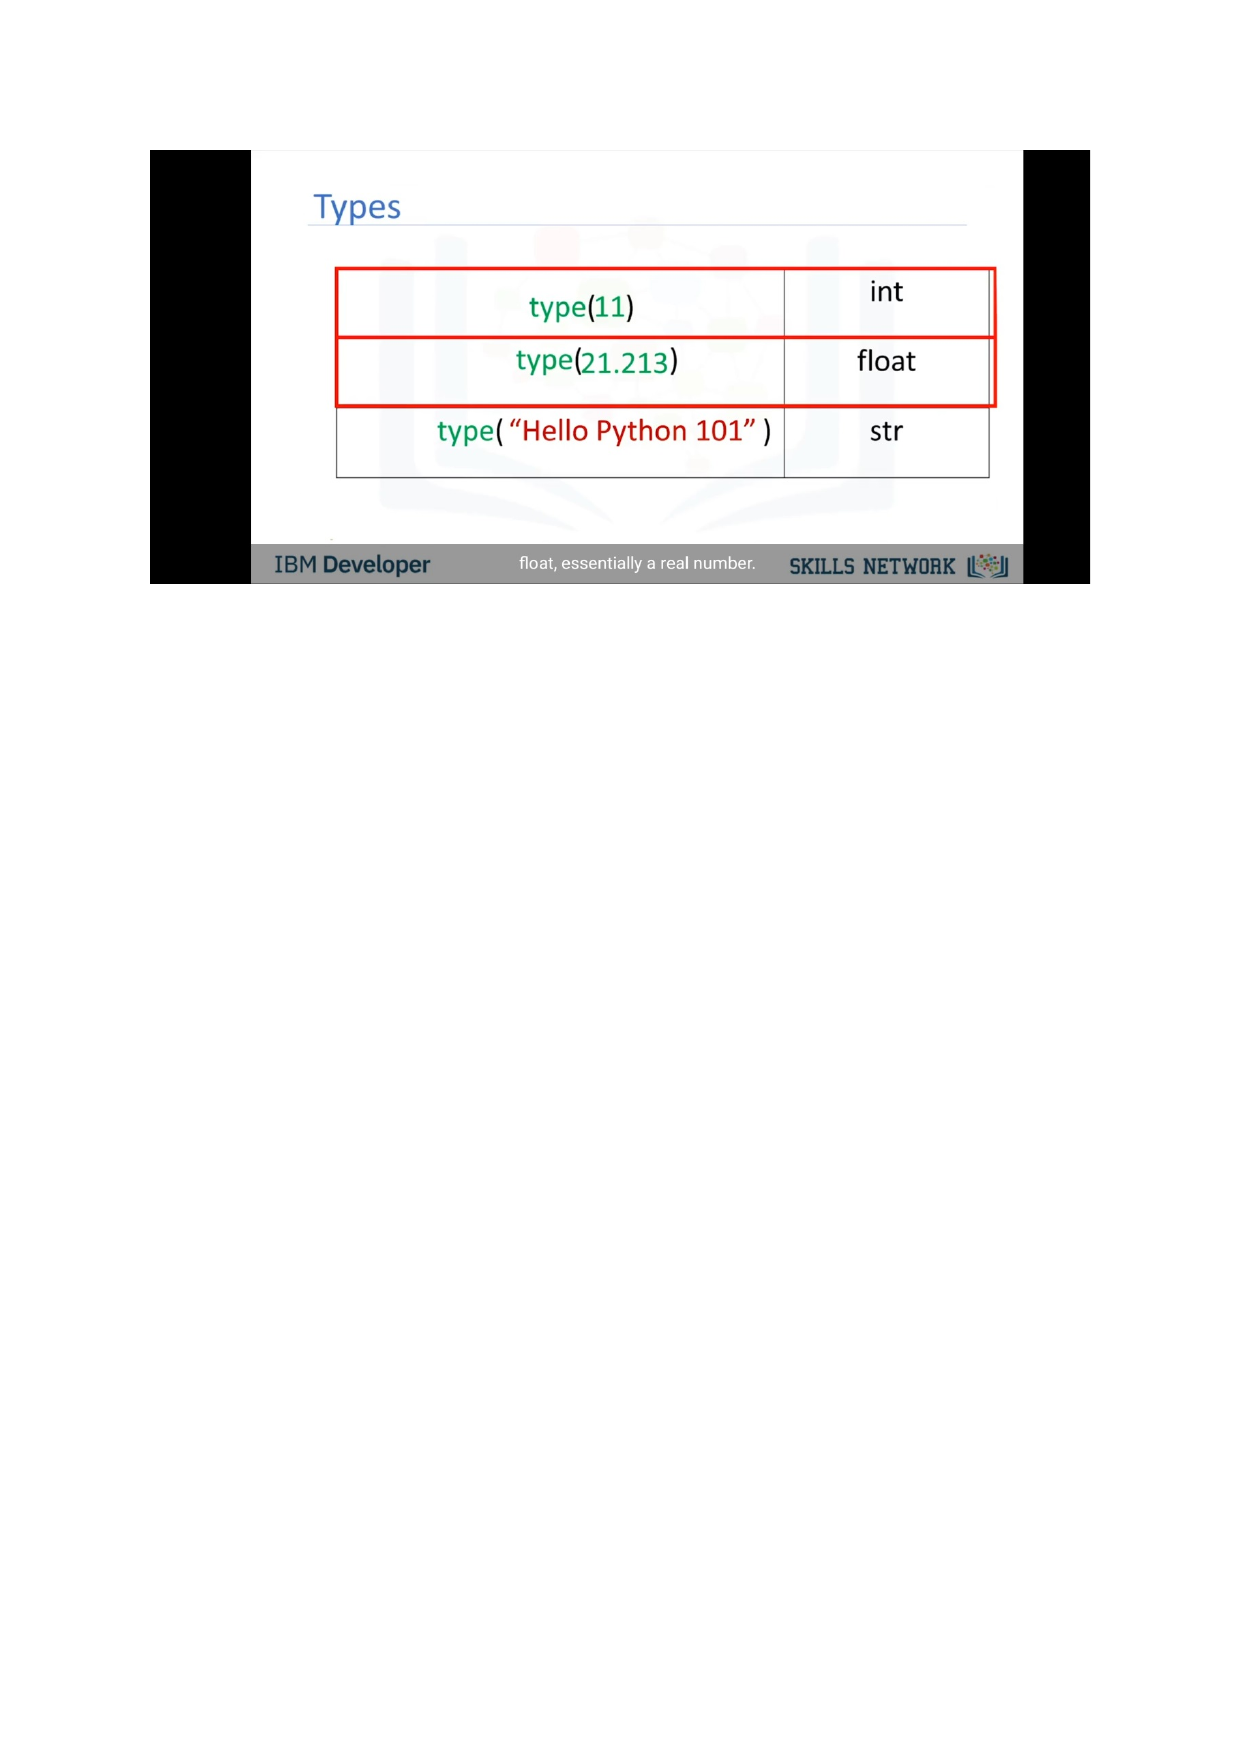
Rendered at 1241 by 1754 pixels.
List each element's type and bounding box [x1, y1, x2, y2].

picture [150, 150, 1091, 584]
